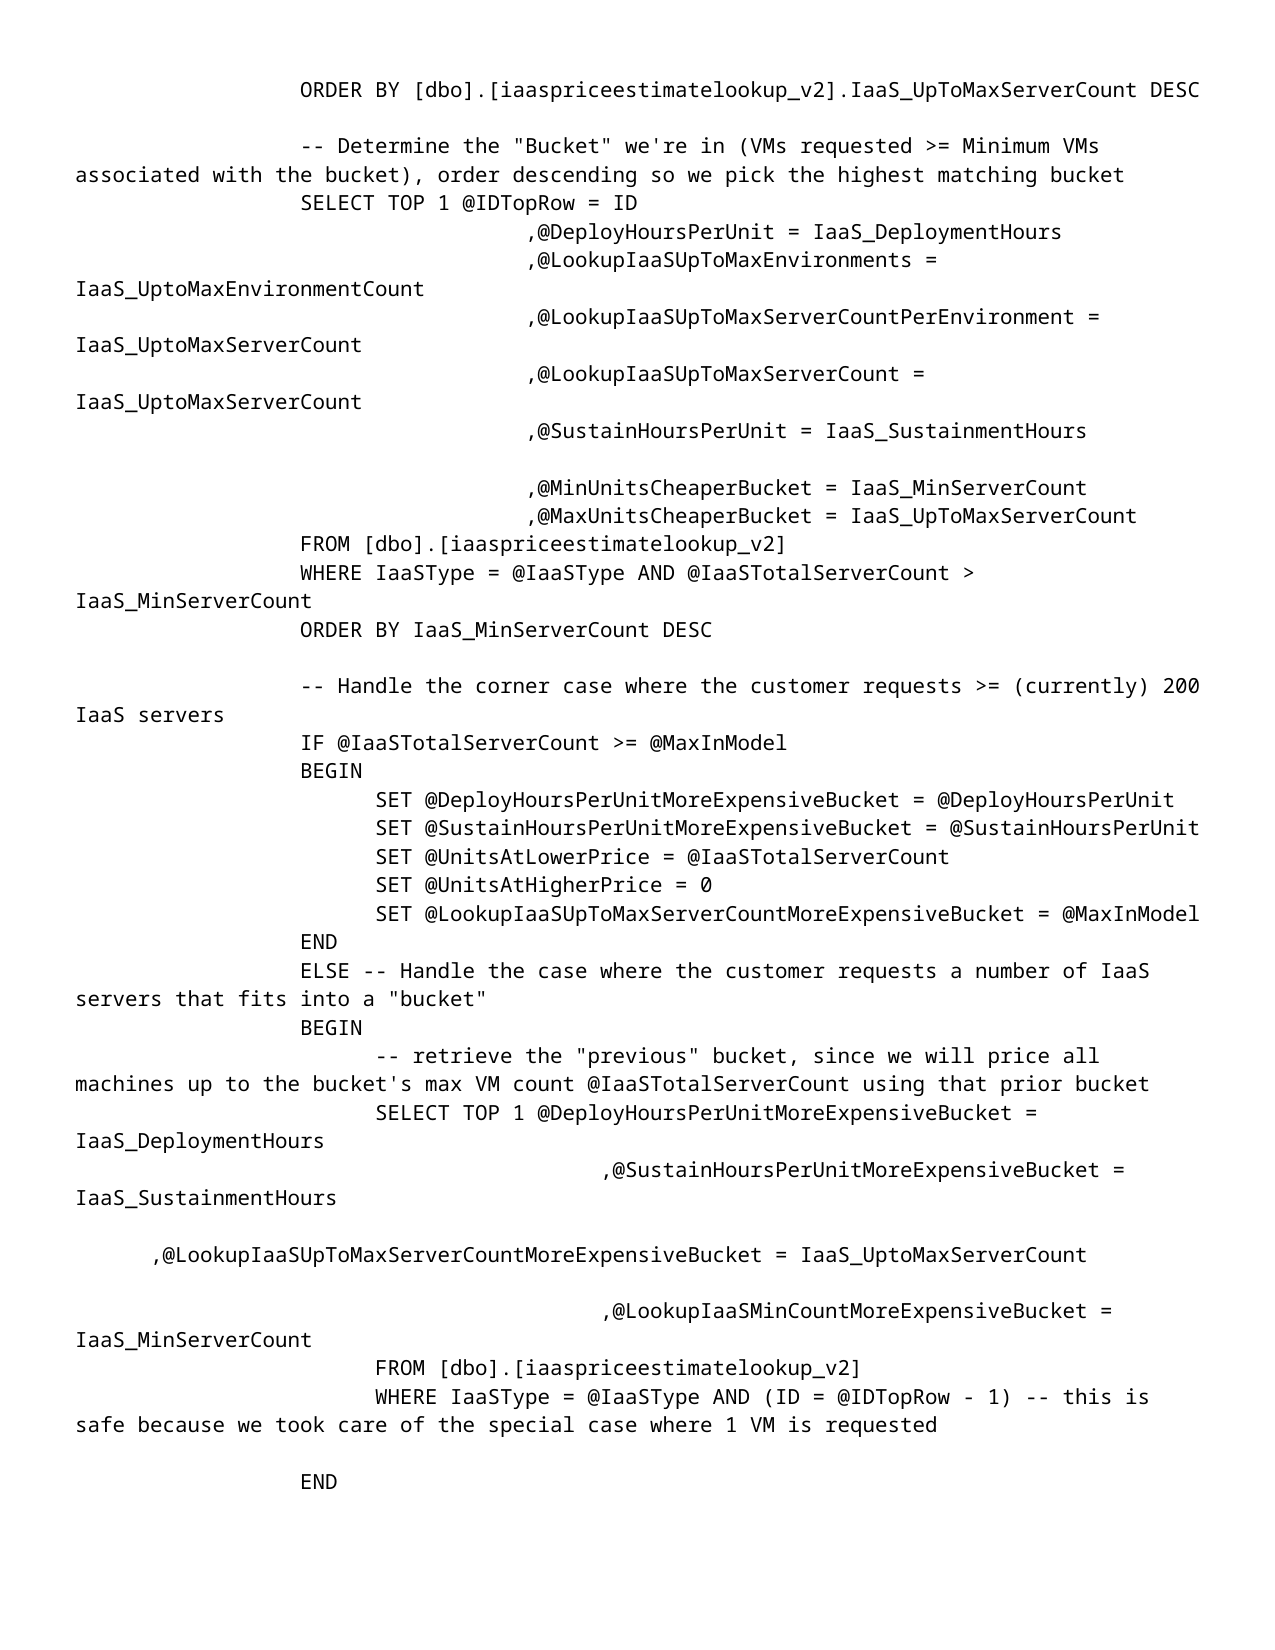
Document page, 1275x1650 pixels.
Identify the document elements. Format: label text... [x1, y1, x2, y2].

text SELECT TOP 1 @DeployHoursPerUnitMoreExpensiveBucket = IaaS_DeploymentHours [75, 1098, 1200, 1155]
text END [75, 1467, 1200, 1496]
text ORDER BY [dbo].[iaaspriceestimatelookup_v2].IaaS_UpToMaxServerCount DESC [75, 75, 1200, 103]
text FROM [dbo].[iaaspriceestimatelookup_v2] [75, 1353, 1200, 1382]
text BEGIN [75, 757, 1200, 785]
text SELECT TOP 1 @IDTopRow = ID [75, 188, 1200, 217]
text SET @DeployHoursPerUnitMoreExpensiveBucket = @DeployHoursPerUnit [75, 785, 1200, 813]
text SET @UnitsAtLowerPrice = @IaaSTotalServerCount [75, 842, 1200, 870]
text -- retrieve the "previous" bucket, since we will price all machines up to the bucket's max VM count @IaaSTotalServerCount using that prior bucket [75, 1041, 1200, 1098]
text ORDER BY IaaS_MinServerCount DESC [75, 615, 1200, 643]
text -- Determine the "Bucket" we're in (VMs requested >= Minimum VMs associated with the bucket), order descending so we pick the highest matching bucket [75, 131, 1200, 188]
text BEGIN [75, 1013, 1200, 1041]
text ,@LookupIaaSUpToMaxServerCountMoreExpensiveBucket = IaaS_UptoMaxServerCount [75, 1212, 1200, 1297]
text SET @SustainHoursPerUnitMoreExpensiveBucket = @SustainHoursPerUnit [75, 813, 1200, 842]
text ,@SustainHoursPerUnitMoreExpensiveBucket = IaaS_SustainmentHours [75, 1155, 1200, 1212]
text SET @UnitsAtHigherPrice = 0 [75, 870, 1200, 899]
text ,@LookupIaaSUpToMaxEnvironments = IaaS_UptoMaxEnvironmentCount [75, 245, 1200, 302]
text ,@LookupIaaSMinCountMoreExpensiveBucket = IaaS_MinServerCount [75, 1297, 1200, 1353]
text ,@DeployHoursPerUnit = IaaS_DeploymentHours [75, 217, 1200, 245]
text WHERE IaaSType = @IaaSType AND @IaaSTotalServerCount > IaaS_MinServerCount [75, 558, 1200, 615]
text ,@SustainHoursPerUnit = IaaS_SustainmentHours [75, 416, 1200, 473]
text ,@LookupIaaSUpToMaxServerCountPerEnvironment = IaaS_UptoMaxServerCount [75, 302, 1200, 359]
text IF @IaaSTotalServerCount >= @MaxInModel [75, 728, 1200, 757]
text ,@LookupIaaSUpToMaxServerCount = IaaS_UptoMaxServerCount [75, 359, 1200, 416]
text ,@MinUnitsCheaperBucket = IaaS_MinServerCount [75, 473, 1200, 501]
text ELSE -- Handle the case where the customer requests a number of IaaS servers that fits into a "bucket" [75, 956, 1200, 1013]
text FROM [dbo].[iaaspriceestimatelookup_v2] [75, 529, 1200, 558]
text END [75, 927, 1200, 956]
text -- Handle the corner case where the customer requests >= (currently) 200 IaaS servers [75, 671, 1200, 728]
text WHERE IaaSType = @IaaSType AND (ID = @IDTopRow - 1) -- this is safe because we took care of the special case where 1 VM is requested [75, 1382, 1200, 1467]
text ,@MaxUnitsCheaperBucket = IaaS_UpToMaxServerCount [75, 501, 1200, 529]
text SET @LookupIaaSUpToMaxServerCountMoreExpensiveBucket = @MaxInModel [75, 899, 1200, 927]
